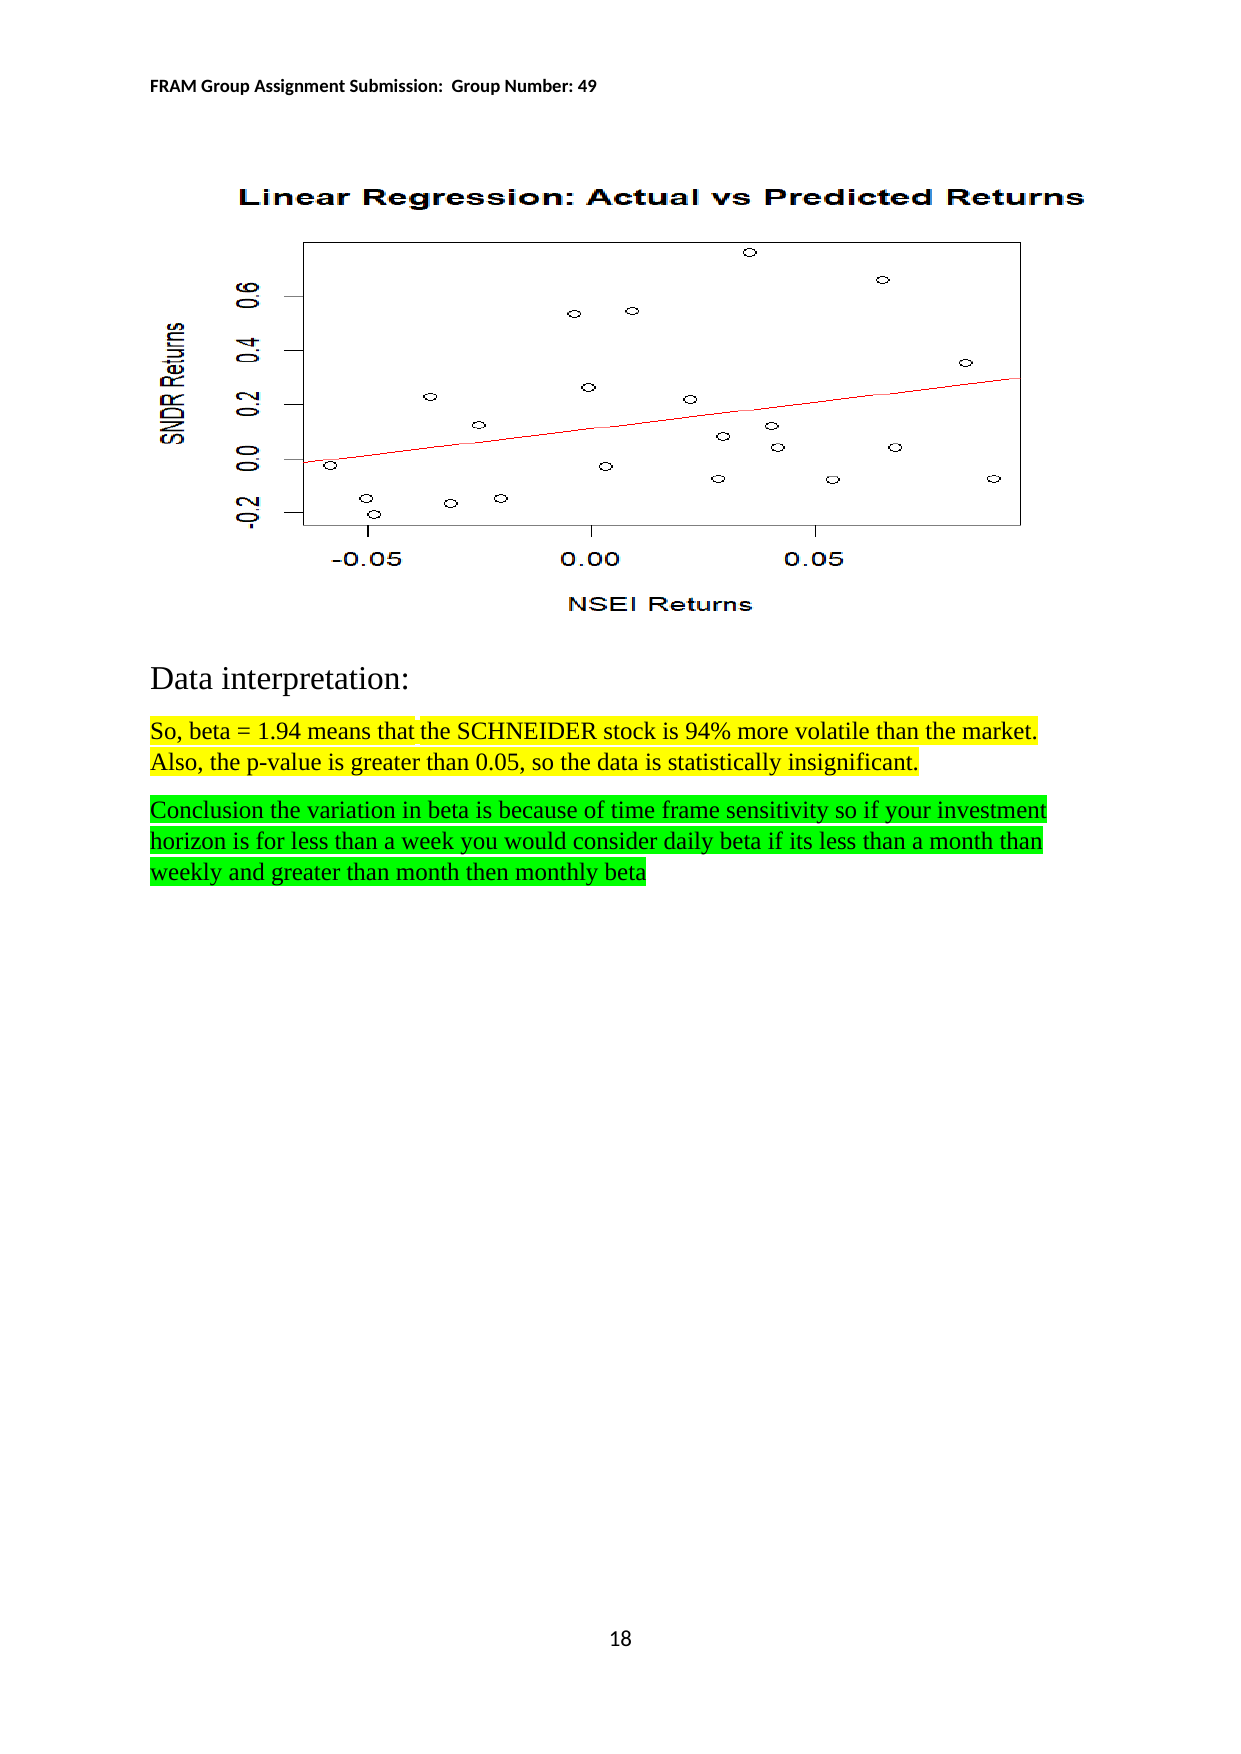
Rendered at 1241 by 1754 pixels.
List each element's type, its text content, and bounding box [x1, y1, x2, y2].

picture [150, 150, 1100, 640]
text Data interpretation: [150, 658, 1090, 696]
text So, beta = 1.94 means that the SCHNEIDER stock is 94% more volatile than the market. Also, the p-value is greater than 0.05, so the data is statistically insignificant. [150, 716, 1090, 776]
text Conclusion the variation in beta is because of time frame sensitivity so if your investment horizon is for less than a week you would consider daily beta if its less than a month than weekly and greater than month then monthly beta [150, 795, 1090, 886]
